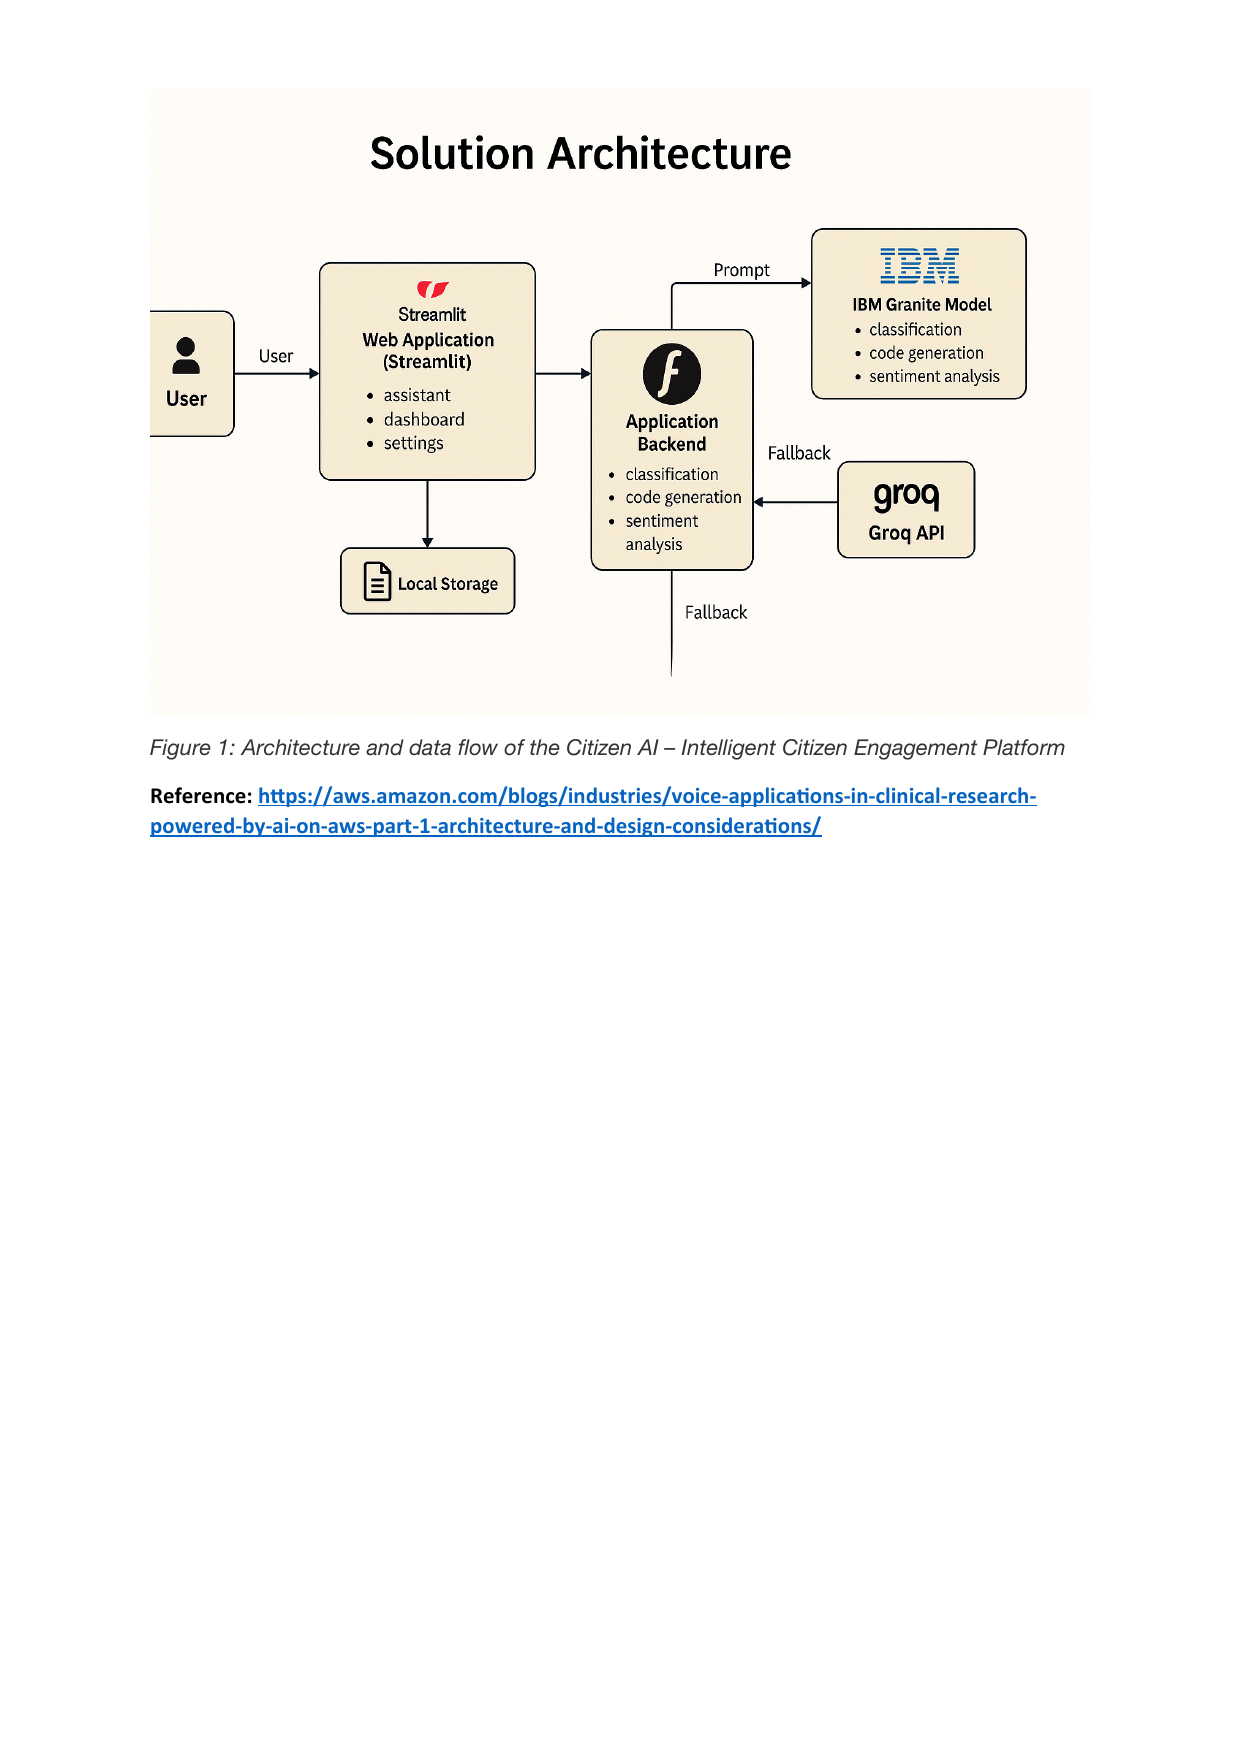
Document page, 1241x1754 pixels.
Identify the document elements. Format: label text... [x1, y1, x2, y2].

text Figure 1: Architecture and data flow of the Citizen AI – Intelligent Citizen Engagement Platform [150, 734, 1090, 762]
text Reference: https://aws.amazon.com/blogs/industries/voice-applications-in-clinical-research-powered-by-ai-on-aws-part-1-architecture-and-design-considerations/ [150, 781, 1090, 839]
picture [150, 88, 1091, 716]
